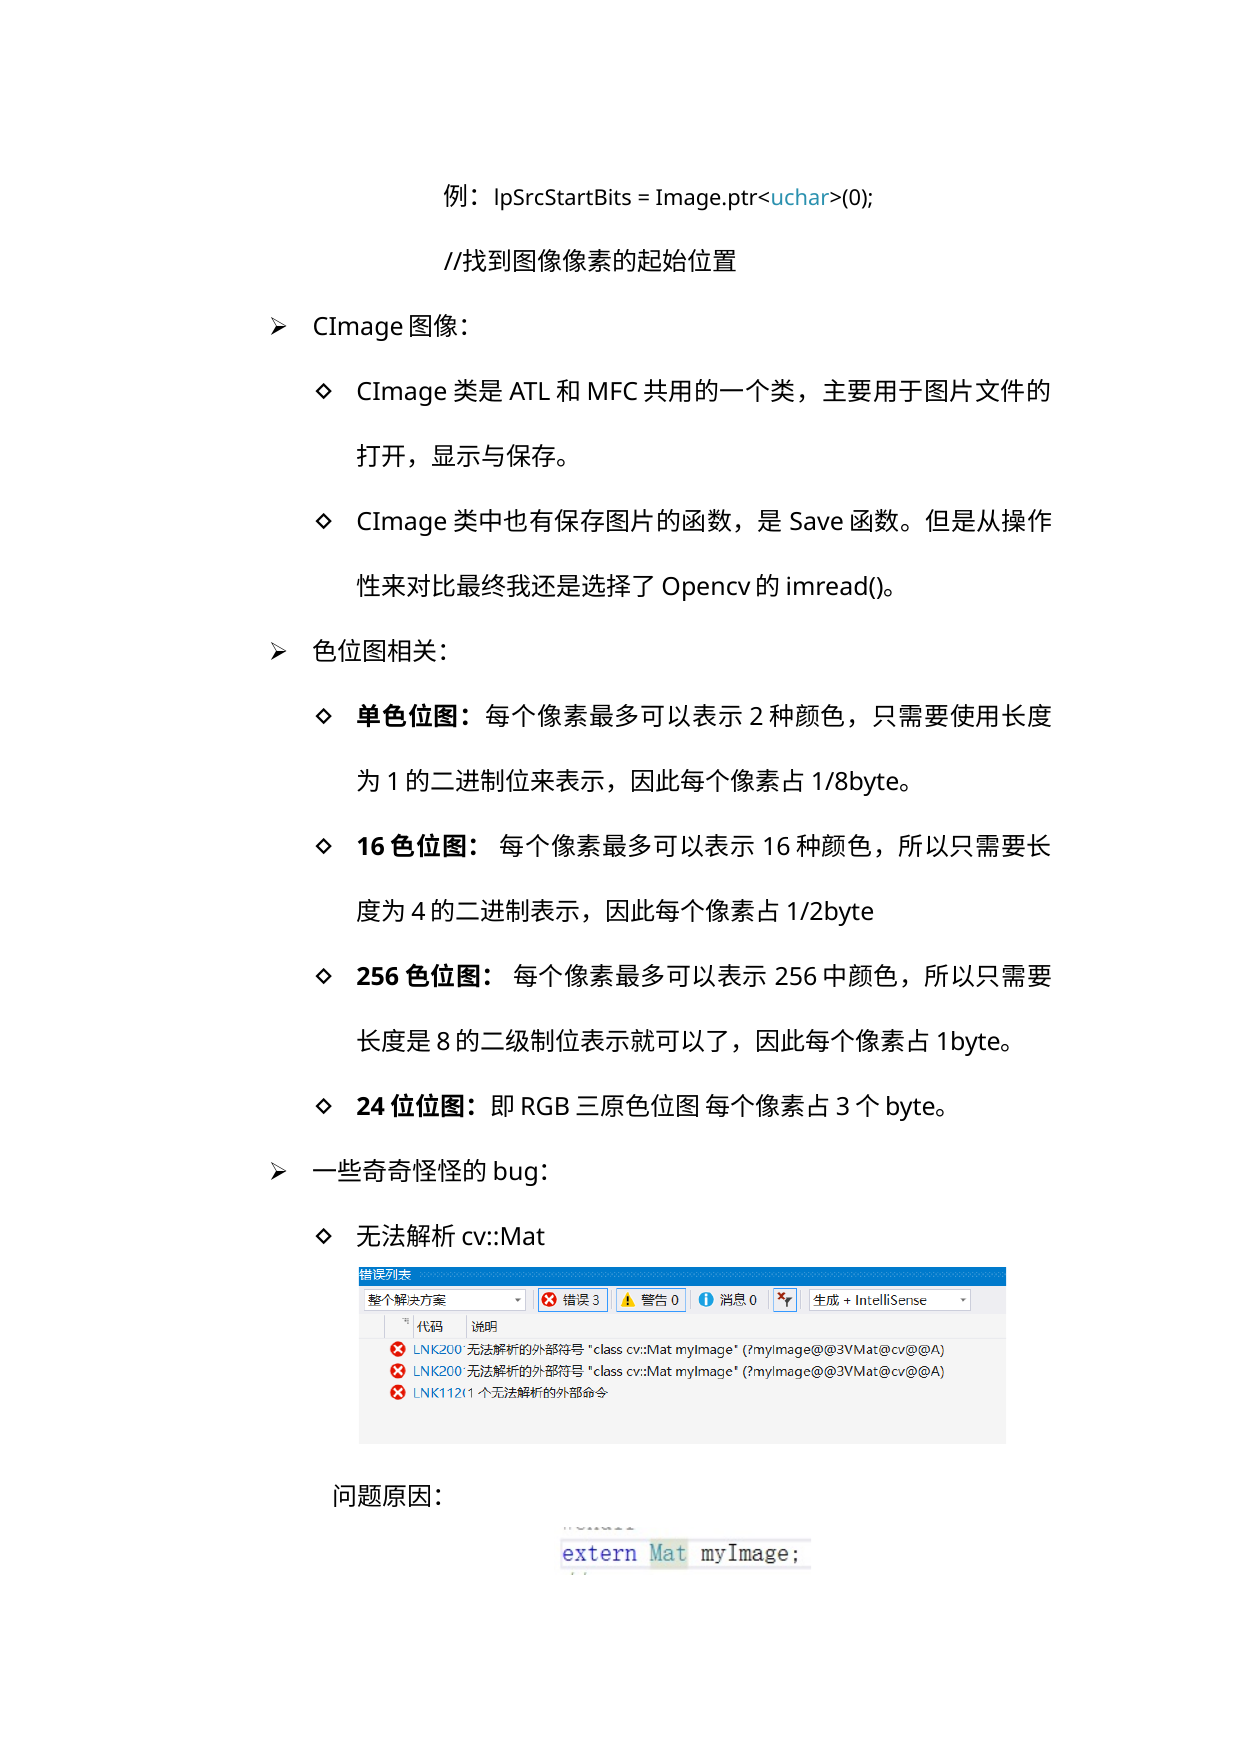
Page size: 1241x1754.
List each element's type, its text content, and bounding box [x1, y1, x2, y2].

picture [358, 1267, 1007, 1444]
list 256色位图： 每个像素最多可以表示256中颜色，所以只需要长度是8的二级制位表示就可以了，因此每个像素占1byte。 [312, 942, 1053, 1072]
list 24位位图：即RGB三原色位图 每个像素占3个byte。 [312, 1072, 1053, 1137]
list 例：lpSrcStartBits = Image.ptr<uchar>(0); [444, 162, 1053, 227]
list //找到图像像素的起始位置 [444, 227, 1053, 292]
list 16色位图： 每个像素最多可以表示16种颜色，所以只需要长度为4的二进制表示，因此每个像素占1/2byte [312, 812, 1053, 942]
picture [553, 1527, 812, 1575]
list CImage图像： [269, 292, 1053, 357]
list 无法解析cv::Mat [312, 1202, 1053, 1267]
list 单色位图：每个像素最多可以表示2种颜色，只需要使用长度为1的二进制位来表示，因此每个像素占1/8byte。 [312, 682, 1053, 812]
text 问题原因： [312, 1462, 1053, 1527]
list CImage类中也有保存图片的函数，是Save函数。但是从操作性来对比最终我还是选择了Opencv的imread()。 [312, 487, 1053, 617]
list 一些奇奇怪怪的bug： [269, 1137, 1053, 1202]
list 色位图相关： [269, 617, 1053, 682]
list CImage类是ATL和MFC共用的一个类，主要用于图片文件的打开，显示与保存。 [312, 357, 1053, 487]
